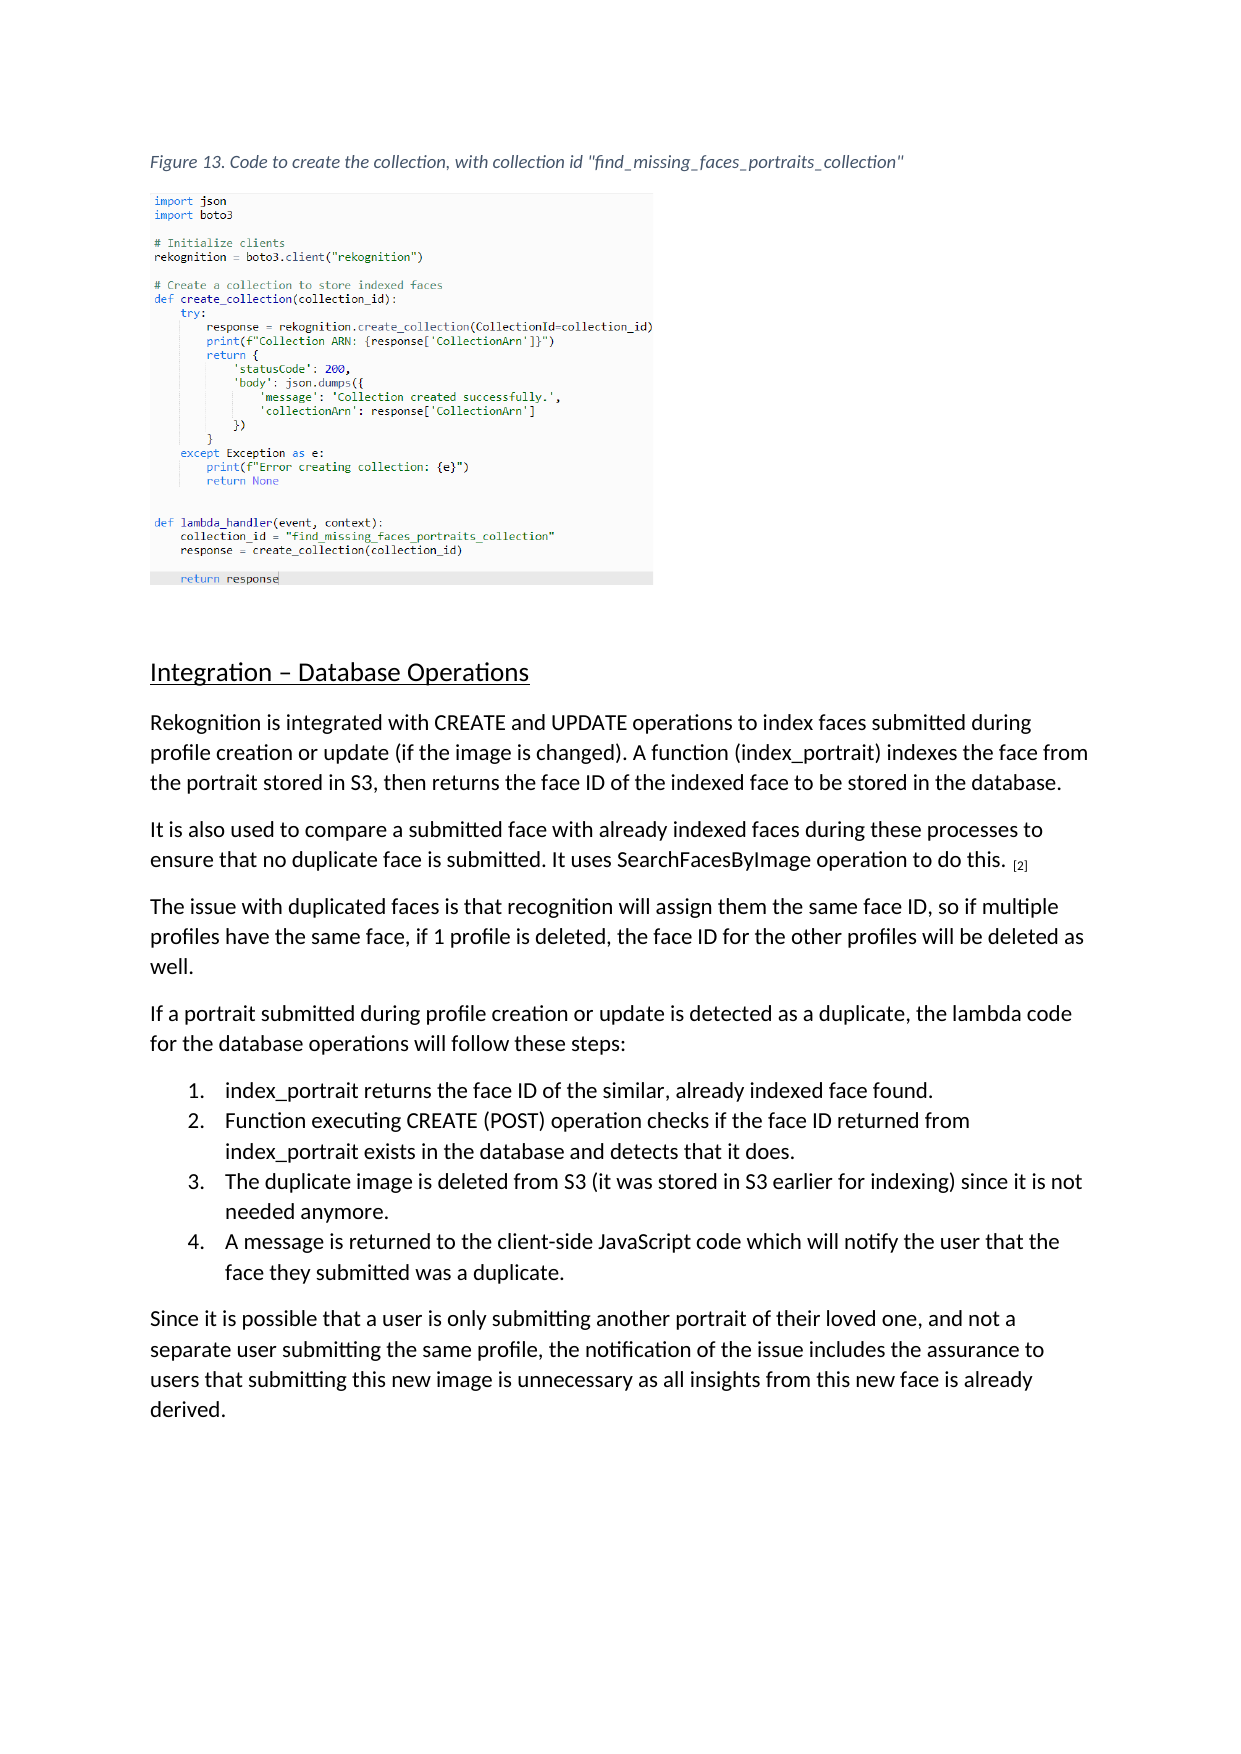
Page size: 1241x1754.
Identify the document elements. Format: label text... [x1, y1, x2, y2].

picture [150, 193, 654, 585]
text The issue with duplicated faces is that recognition will assign them the same face ID, so if multiple profiles have the same face, if 1 profile is deleted, the face ID for the other profiles will be deleted as well. [150, 892, 1090, 980]
text Figure . Code to create the collection, with collection id "find_missing_faces_portraits_collection" [150, 150, 1090, 173]
list Function executing CREATE (POST) operation checks if the face ID returned from index_portrait exists in the database and detects that it does. [187, 1107, 1090, 1165]
text Rekognition is integrated with CREATE and UPDATE operations to index faces submitted during profile creation or update (if the image is changed). A function (index_portrait) indexes the face from the portrait stored in S3, then returns the face ID of the indexed face to be stored in the database. [150, 708, 1090, 796]
text If a portrait submitted during profile creation or update is detected as a duplicate, the lambda code for the database operations will follow these steps: [150, 999, 1090, 1057]
text Since it is possible that a user is only submitting another portrait of their loved one, and not a separate user submitting the same profile, the notification of the issue includes the assurance to users that submitting this new image is unnecessary as all insights from this new face is already derived. [150, 1304, 1090, 1423]
text It is also used to compare a submitted face with already indexed faces during these processes to ensure that no duplicate face is submitted. It uses SearchFacesByImage operation to do this. [2] [150, 815, 1090, 873]
list The duplicate image is deleted from S3 (it was stored in S3 earlier for indexing) since it is not needed anymore. [187, 1167, 1090, 1225]
list index_portrait returns the face ID of the similar, already indexed face found. [187, 1076, 1090, 1104]
text Integration – Database Operations [150, 655, 1090, 688]
list A message is returned to the client-side JavaScript code which will notify the user that the face they submitted was a duplicate. [187, 1227, 1090, 1286]
